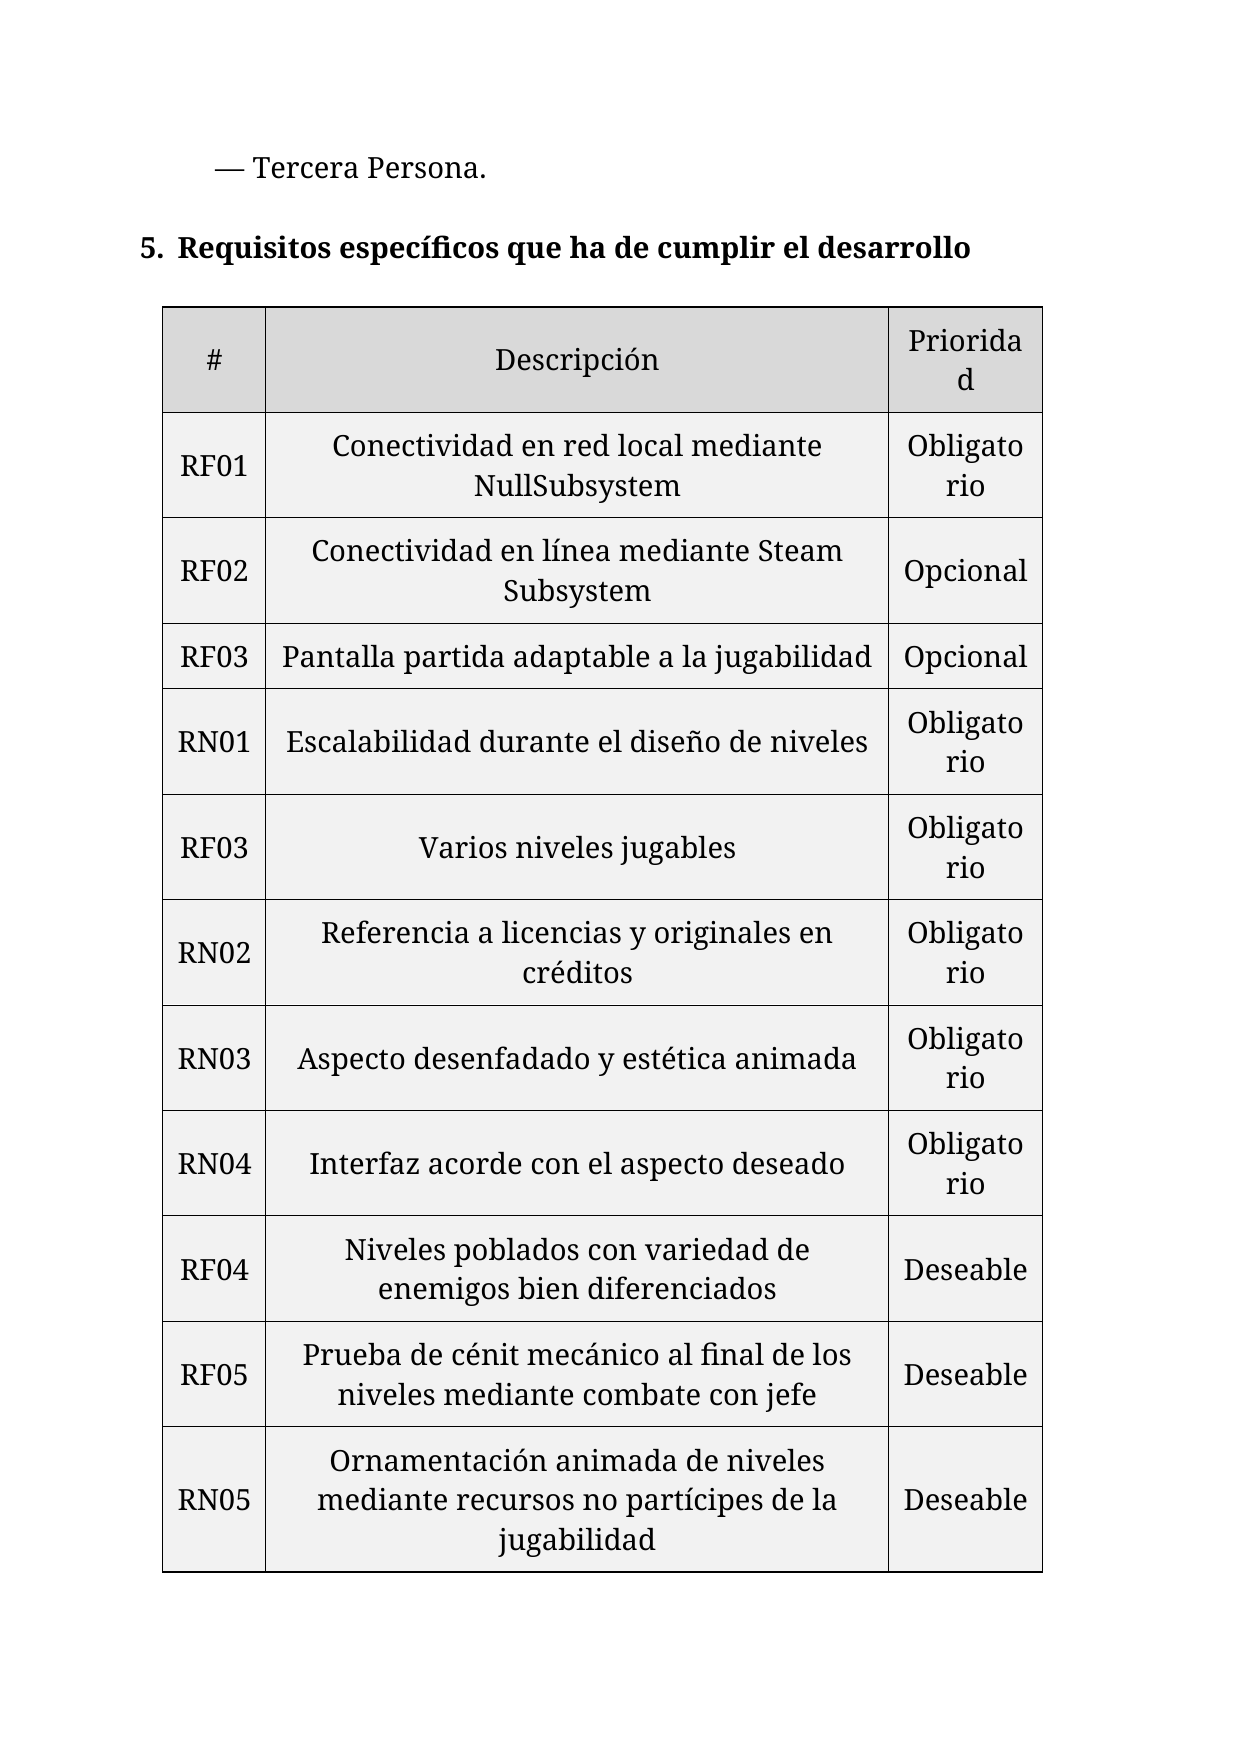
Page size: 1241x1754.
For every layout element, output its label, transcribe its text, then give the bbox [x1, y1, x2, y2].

table_cell RN03 [163, 1006, 265, 1110]
list Tercera Persona. [215, 148, 1063, 187]
table_header # [163, 308, 265, 412]
table_cell RF01 [163, 413, 265, 517]
table_cell Conectividad en línea mediante Steam Subsystem [266, 518, 888, 623]
table_cell Prueba de cénit mecánico al final de los niveles mediante combate con jefe [266, 1322, 888, 1426]
table_header Descripción [266, 308, 888, 412]
table_cell Deseable [889, 1216, 1042, 1321]
table_cell RN05 [163, 1427, 265, 1571]
table_cell RF04 [163, 1216, 265, 1321]
table_header Prioridad [889, 308, 1042, 412]
table_cell RN04 [163, 1111, 265, 1215]
list Requisitos específicos que ha de cumplir el desarrollo [140, 227, 1063, 267]
table_cell Obligatorio [889, 1111, 1042, 1215]
table_cell Deseable [889, 1322, 1042, 1426]
table_cell RN02 [163, 900, 265, 1004]
table_cell Niveles poblados con variedad de enemigos bien diferenciados [266, 1216, 888, 1321]
table_cell Obligatorio [889, 795, 1042, 899]
table_cell Ornamentación animada de niveles mediante recursos no partícipes de la jugabilidad [266, 1427, 888, 1571]
table_cell RF03 [163, 795, 265, 899]
table_cell Obligatorio [889, 900, 1042, 1004]
table_cell RF05 [163, 1322, 265, 1426]
table_cell Aspecto desenfadado y estética animada [266, 1006, 888, 1110]
table_cell Pantalla partida adaptable a la jugabilidad [266, 624, 888, 688]
table_cell RF03 [163, 624, 265, 688]
table_cell RF02 [163, 518, 265, 623]
table_cell Obligatorio [889, 1006, 1042, 1110]
table_cell Referencia a licencias y originales en créditos [266, 900, 888, 1004]
table_cell Varios niveles jugables [266, 795, 888, 899]
table_cell Opcional [889, 624, 1042, 688]
table_cell Interfaz acorde con el aspecto deseado [266, 1111, 888, 1215]
table_cell Escalabilidad durante el diseño de niveles [266, 689, 888, 794]
table_cell Deseable [889, 1427, 1042, 1571]
table_cell Obligatorio [889, 689, 1042, 794]
table_cell Conectividad en red local mediante NullSubsystem [266, 413, 888, 517]
table_cell RN01 [163, 689, 265, 794]
table_cell Obligatorio [889, 413, 1042, 517]
table_cell Opcional [889, 518, 1042, 623]
